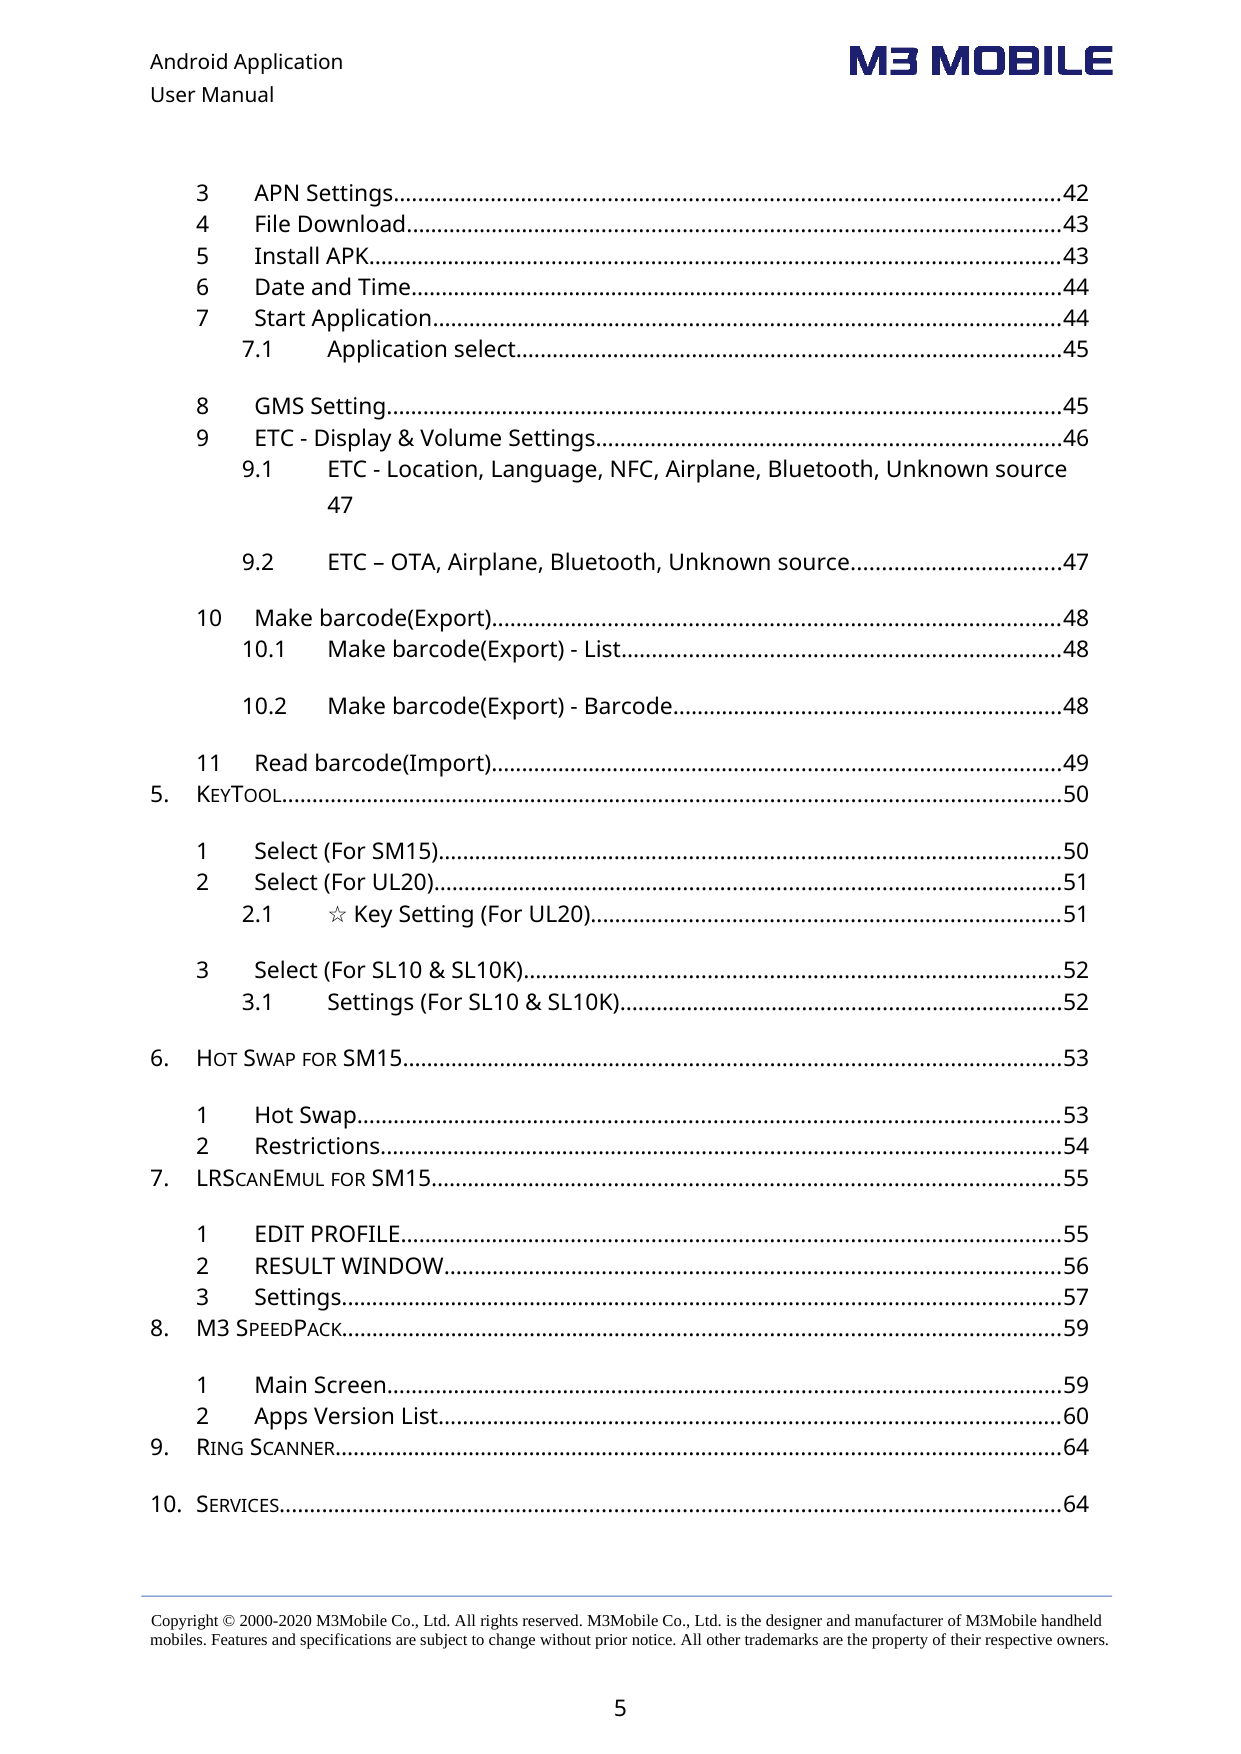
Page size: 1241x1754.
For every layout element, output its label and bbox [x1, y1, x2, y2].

picture [850, 46, 1113, 75]
